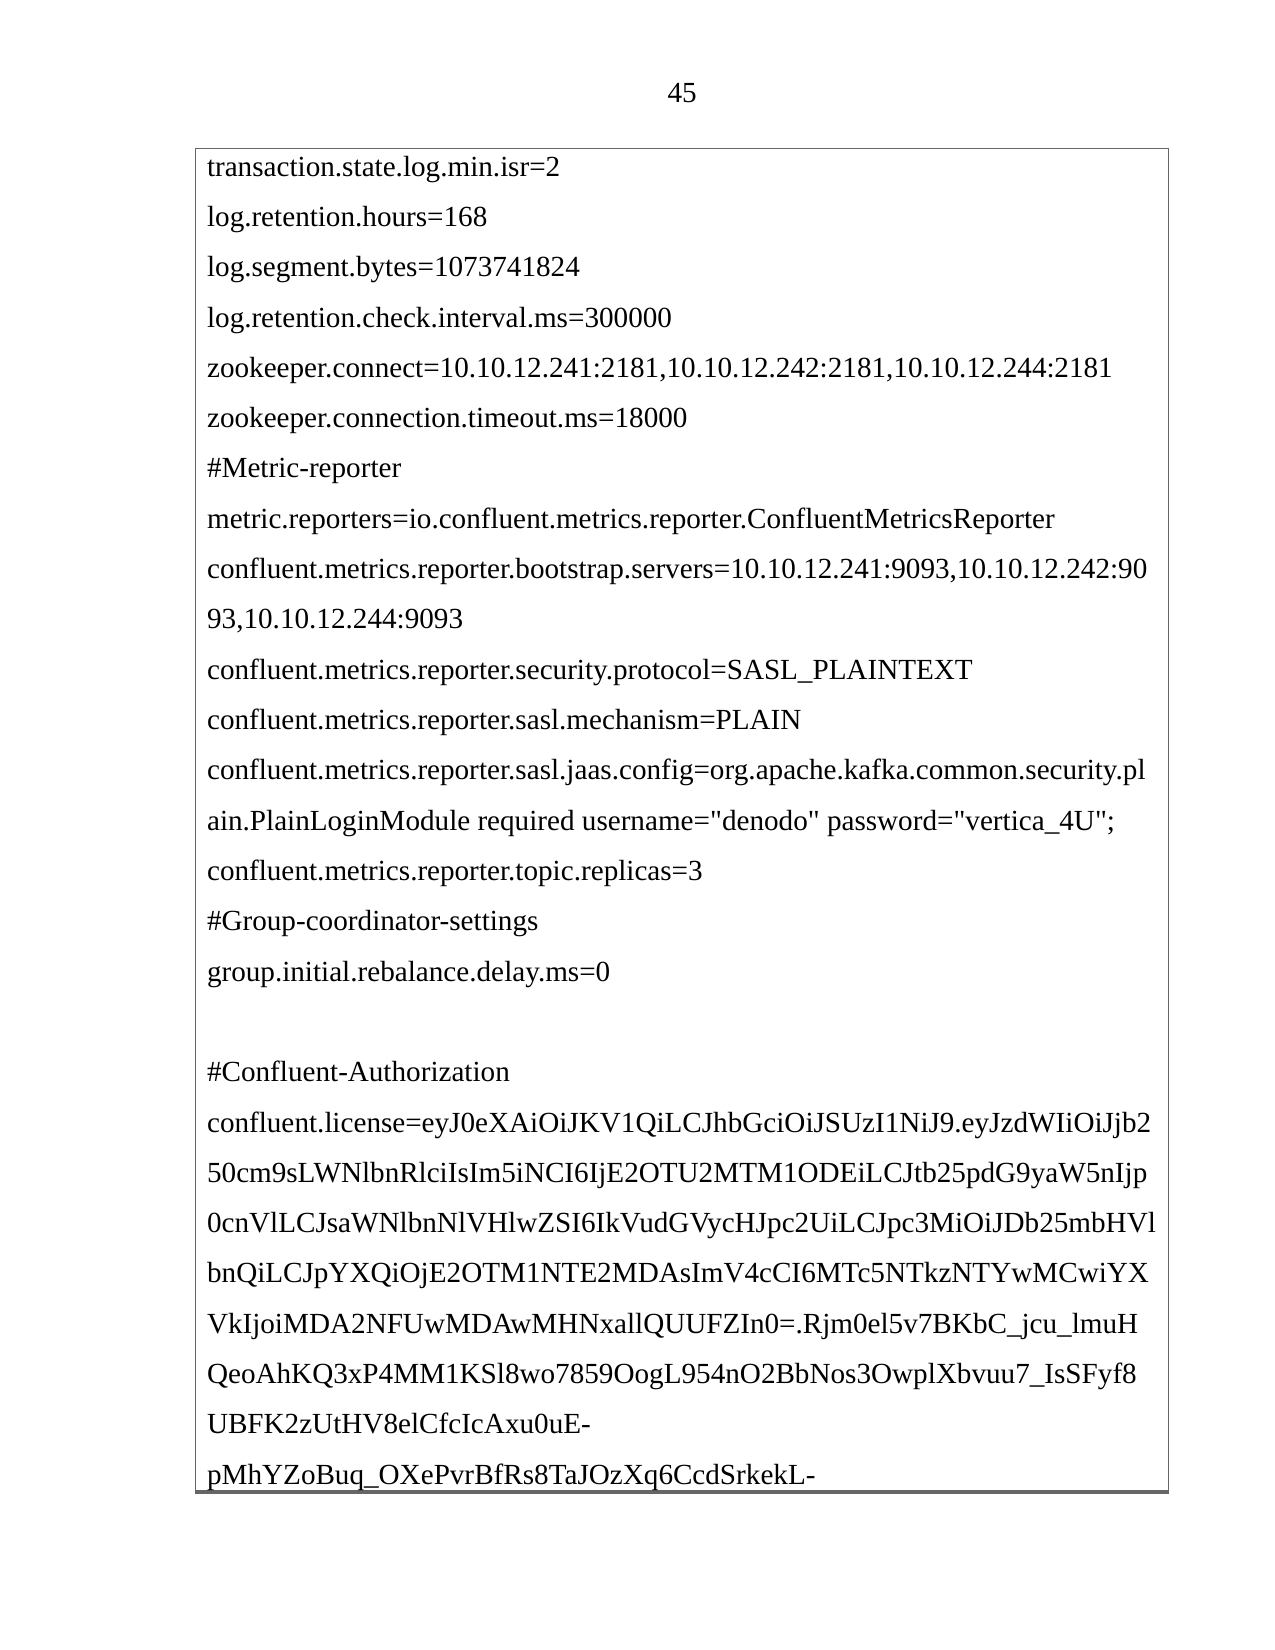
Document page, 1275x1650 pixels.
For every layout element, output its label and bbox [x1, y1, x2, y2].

table_header [196, 149, 1168, 1490]
